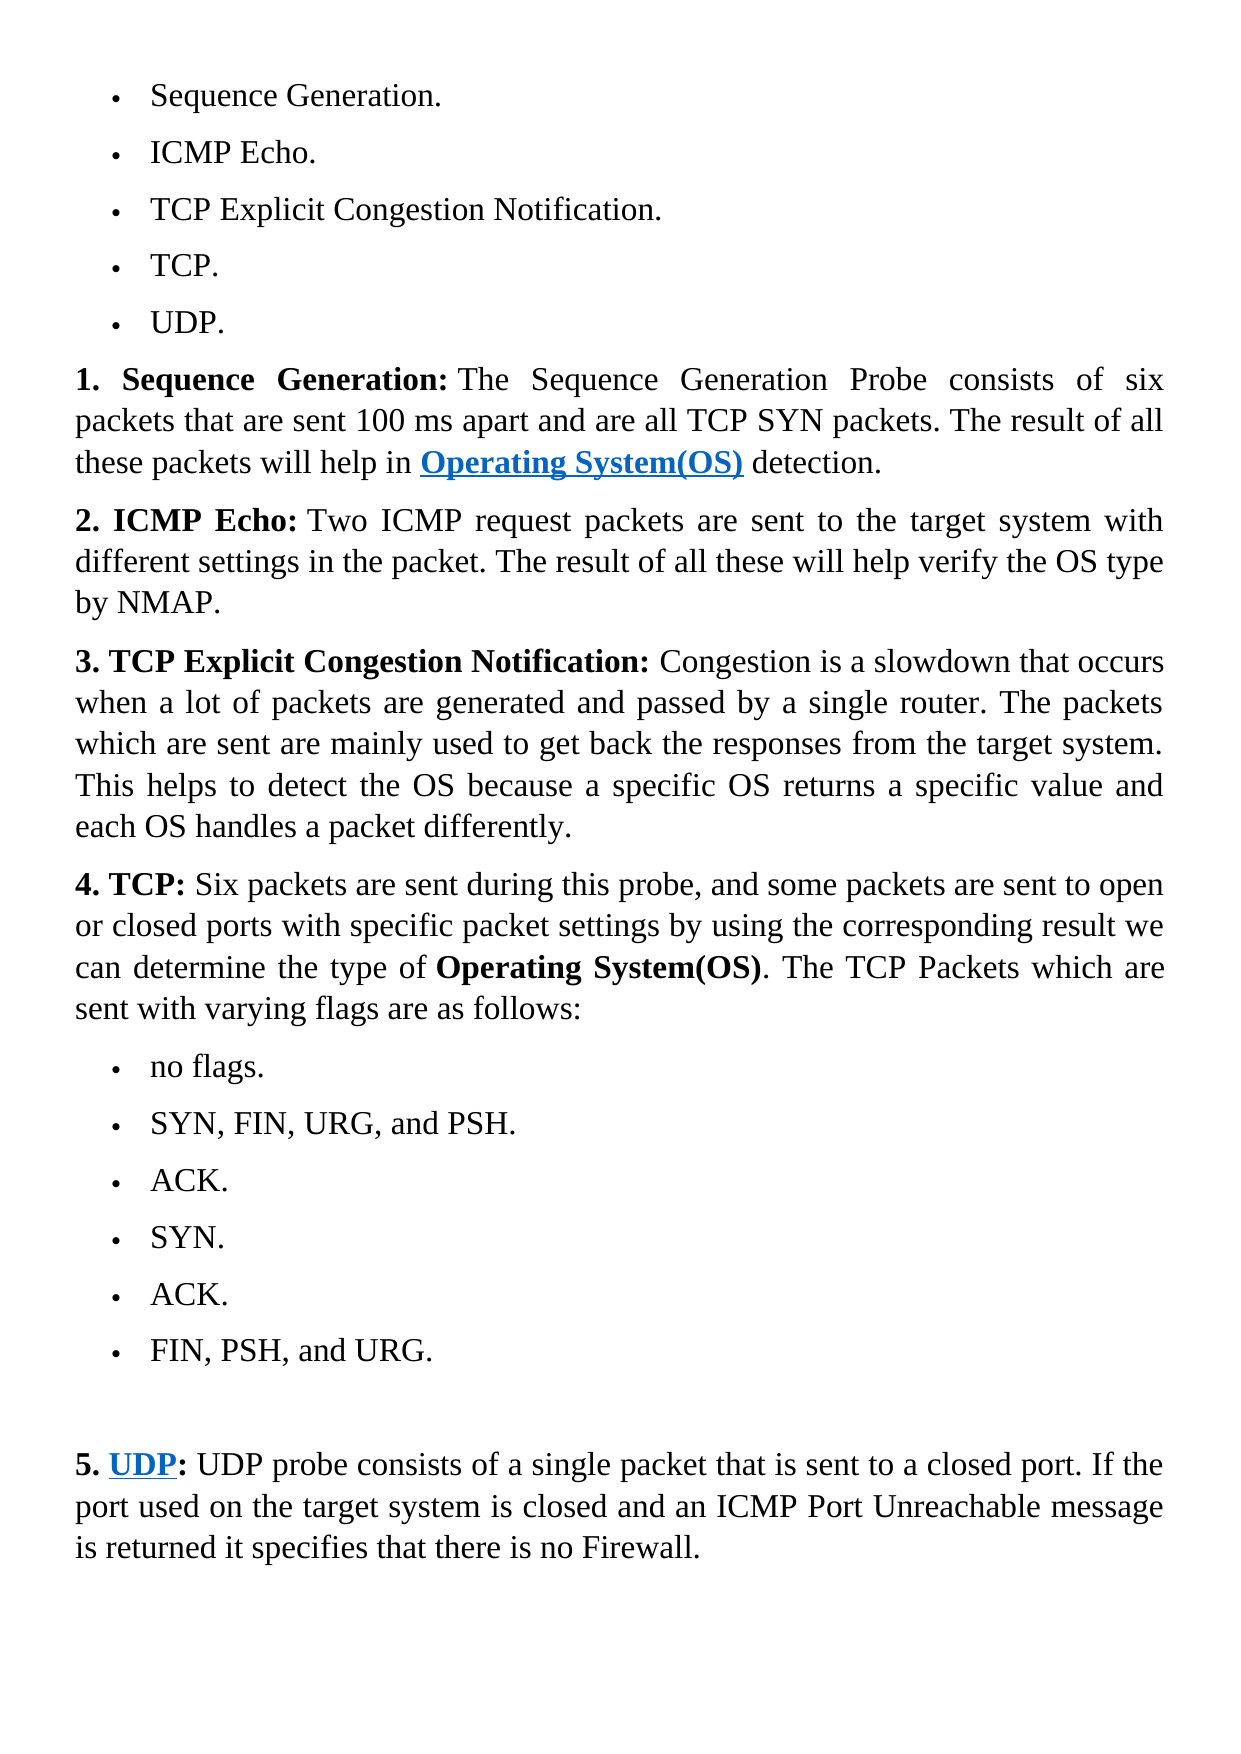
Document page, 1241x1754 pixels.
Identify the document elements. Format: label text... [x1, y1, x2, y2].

list FIN, PSH, and URG. [112, 1331, 1165, 1369]
list SYN, FIN, URG, and PSH. [112, 1103, 1165, 1142]
text 5. UDP: UDP probe consists of a single packet that is sent to a closed port. If the port used on the target system is closed and an ICMP Port Unreachable message is returned it specifies that there is no Firewall. [75, 1444, 1165, 1566]
text 1. Sequence Generation: The Sequence Generation Probe consists of six packets that are sent 100 ms apart and are all TCP SYN packets. The result of all these packets will help in Operating System(OS) detection. [75, 359, 1165, 480]
list TCP. [112, 246, 1165, 284]
text 4. TCP: Six packets are sent during this probe, and some packets are sent to open or closed ports with specific packet settings by using the corresponding result we can determine the type of Operating System(OS). The TCP Packets which are sent with varying flags are as follows: [75, 864, 1165, 1027]
list no flags. [112, 1046, 1165, 1085]
text 2. ICMP Echo: Two ICMP request packets are sent to the target system with different settings in the packet. The result of all these will help verify the OS type by NMAP. [75, 500, 1165, 621]
list ACK. [112, 1274, 1165, 1312]
list ACK. [112, 1160, 1165, 1198]
text 3. TCP Explicit Congestion Notification: Congestion is a slowdown that occurs when a lot of packets are generated and passed by a single router. The packets which are sent are mainly used to get back the responses from the target system. This helps to detect the OS because a specific OS returns a specific value and each OS handles a packet differently. [75, 641, 1165, 844]
list SYN. [112, 1217, 1165, 1255]
list UDP. [112, 302, 1165, 341]
list TCP Explicit Congestion Notification. [112, 189, 1165, 227]
list ICMP Echo. [112, 132, 1165, 170]
list Sequence Generation. [112, 75, 1165, 113]
